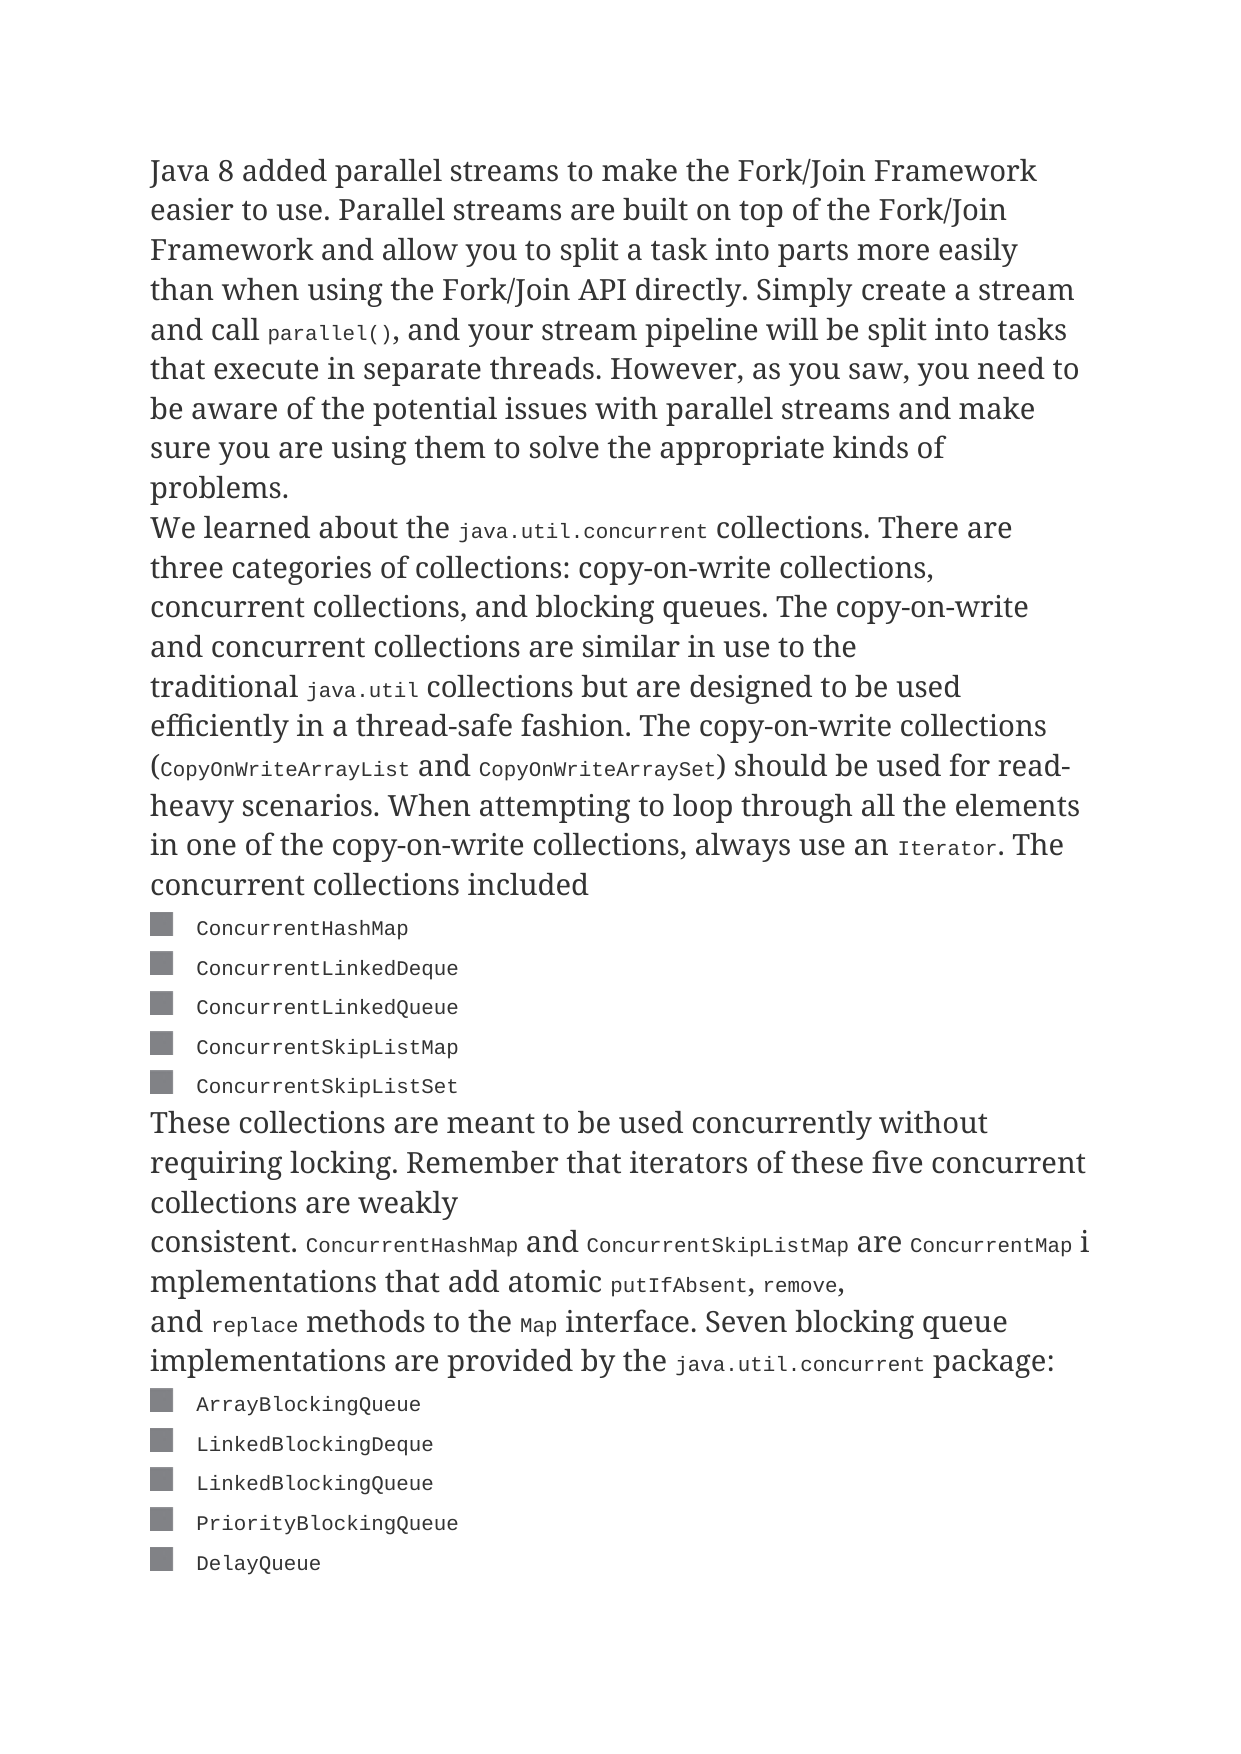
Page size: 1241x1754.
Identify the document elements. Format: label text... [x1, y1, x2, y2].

text LinkedBlockingQueue [150, 1460, 1090, 1499]
picture [150, 951, 174, 975]
picture [150, 912, 174, 936]
picture [150, 1547, 174, 1571]
picture [150, 1467, 174, 1491]
text LinkedBlockingDeque [150, 1420, 1090, 1460]
text ConcurrentSkipListSet [150, 1063, 1090, 1102]
text ConcurrentLinkedQueue [150, 983, 1090, 1023]
picture [150, 1031, 174, 1055]
picture [150, 1507, 174, 1531]
text We learned about the java.util.concurrent collections. There are three categories of collections: copy-on-write collections, concurrent collections, and blocking queues. The copy-on-write and concurrent collections are similar in use to the traditional java.util collections but are designed to be used efficiently in a thread-safe fashion. The copy-on-write collections (CopyOnWriteArrayList and CopyOnWriteArraySet) should be used for read-heavy scenarios. When attempting to loop through all the elements in one of the copy-on-write collections, always use an Iterator. The concurrent collections included [150, 507, 1090, 904]
picture [150, 1388, 174, 1412]
text ConcurrentHashMap [150, 904, 1090, 944]
text ConcurrentSkipListMap [150, 1023, 1090, 1063]
text PriorityBlockingQueue [150, 1499, 1090, 1539]
text Java 8 added parallel streams to make the Fork/Join Framework easier to use. Parallel streams are built on top of the Fork/Join Framework and allow you to split a task into parts more easily than when using the Fork/Join API directly. Simply create a stream and call parallel(), and your stream pipeline will be split into tasks that execute in separate threads. However, as you saw, you need to be aware of the potential issues with parallel streams and make sure you are using them to solve the appropriate kinds of problems. [150, 150, 1090, 507]
picture [150, 1070, 174, 1094]
picture [150, 991, 174, 1015]
text These collections are meant to be used concurrently without requiring locking. Remember that iterators of these five concurrent collections are weakly consistent. ConcurrentHashMap and ConcurrentSkipListMap are ConcurrentMap implementations that add atomic putIfAbsent, remove, and replace methods to the Map interface. Seven blocking queue implementations are provided by the java.util.concurrent package: [150, 1102, 1090, 1380]
text ConcurrentLinkedDeque [150, 944, 1090, 983]
picture [150, 1428, 174, 1452]
text DelayQueue [150, 1539, 1090, 1579]
text ArrayBlockingQueue [150, 1380, 1090, 1420]
